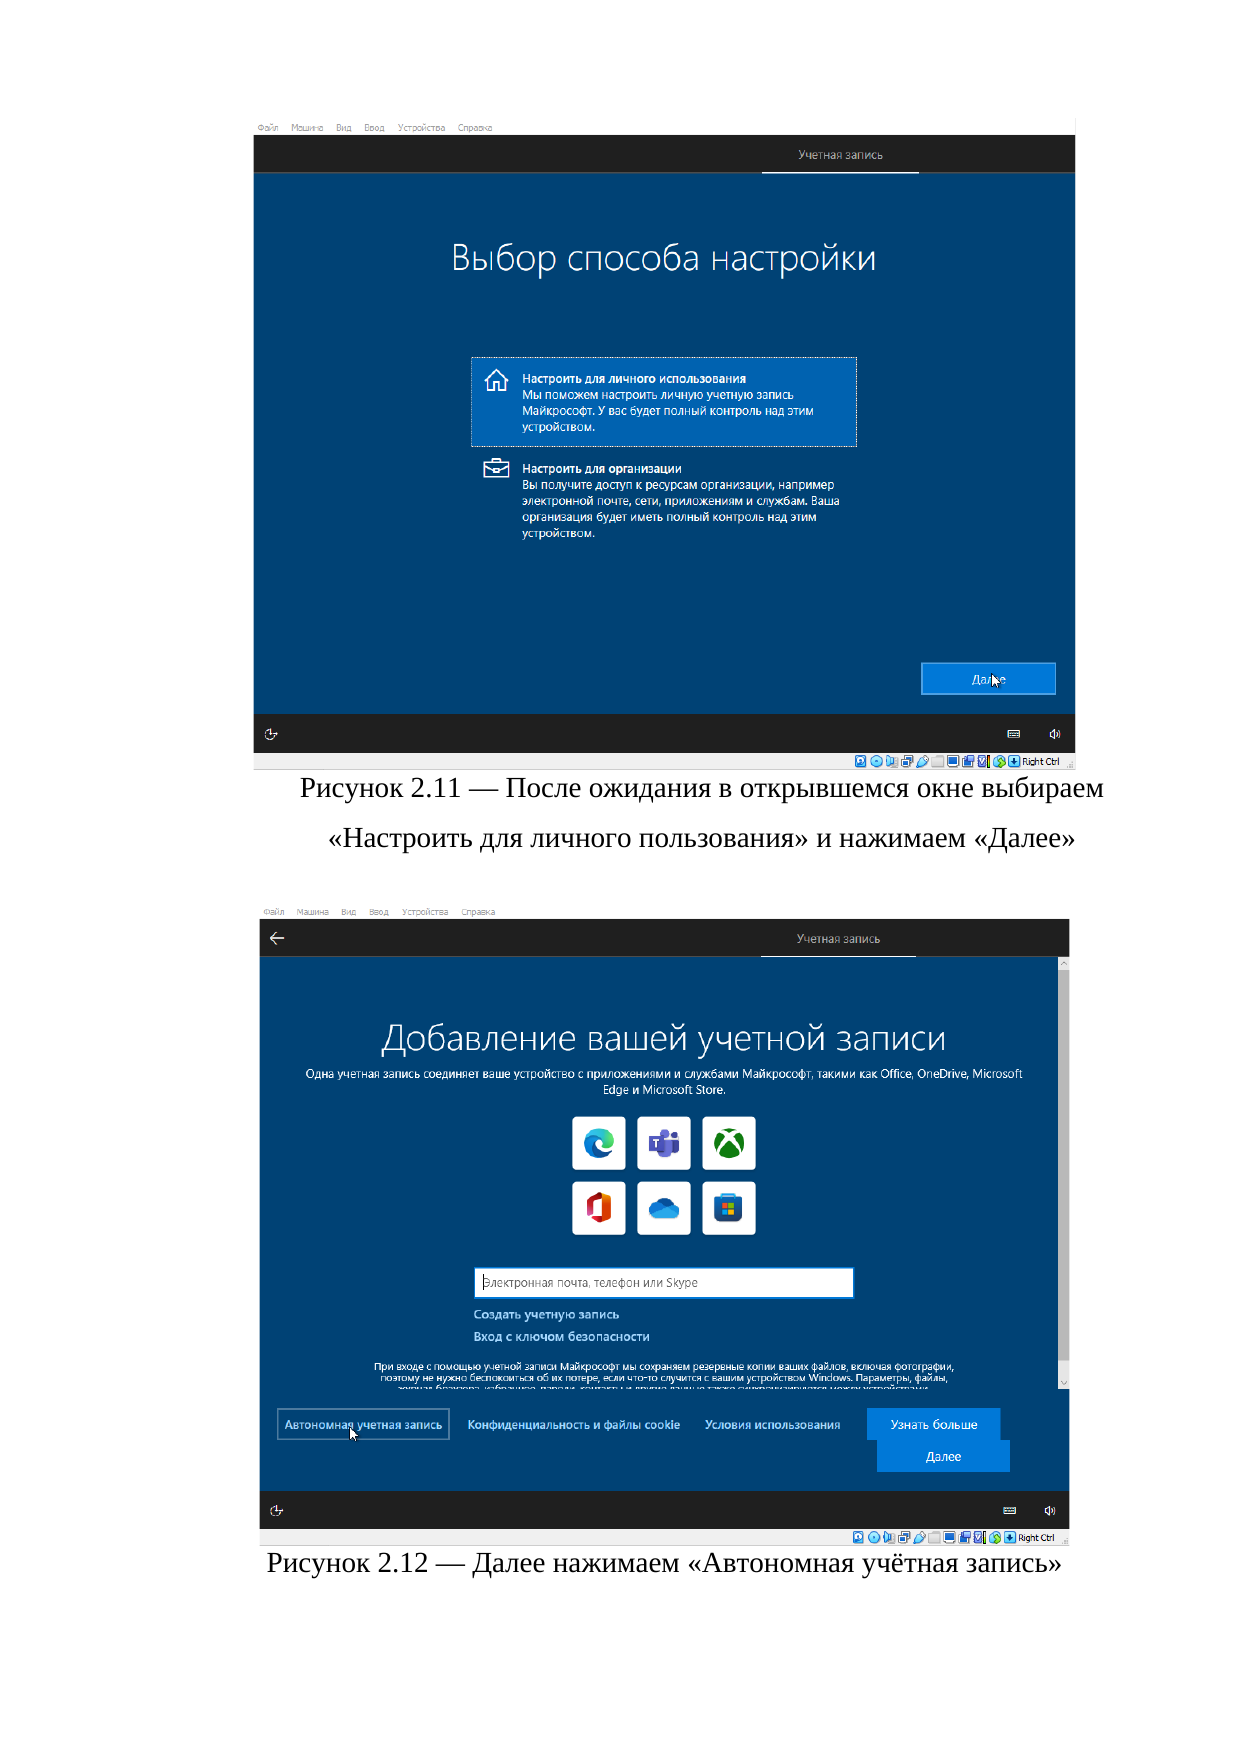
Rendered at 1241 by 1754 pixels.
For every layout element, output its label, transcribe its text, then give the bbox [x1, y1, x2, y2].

picture [259, 903, 1070, 1546]
list Рисунок 2.11 — После ожидания в открывшемся окне выбираем «Настроить для личного пользования» и нажимаем «Далее» [252, 770, 1152, 854]
text Рисунок 2.12 — Далее нажимаем «Автономная учётная запись» [177, 1546, 1152, 1579]
picture [253, 118, 1076, 770]
